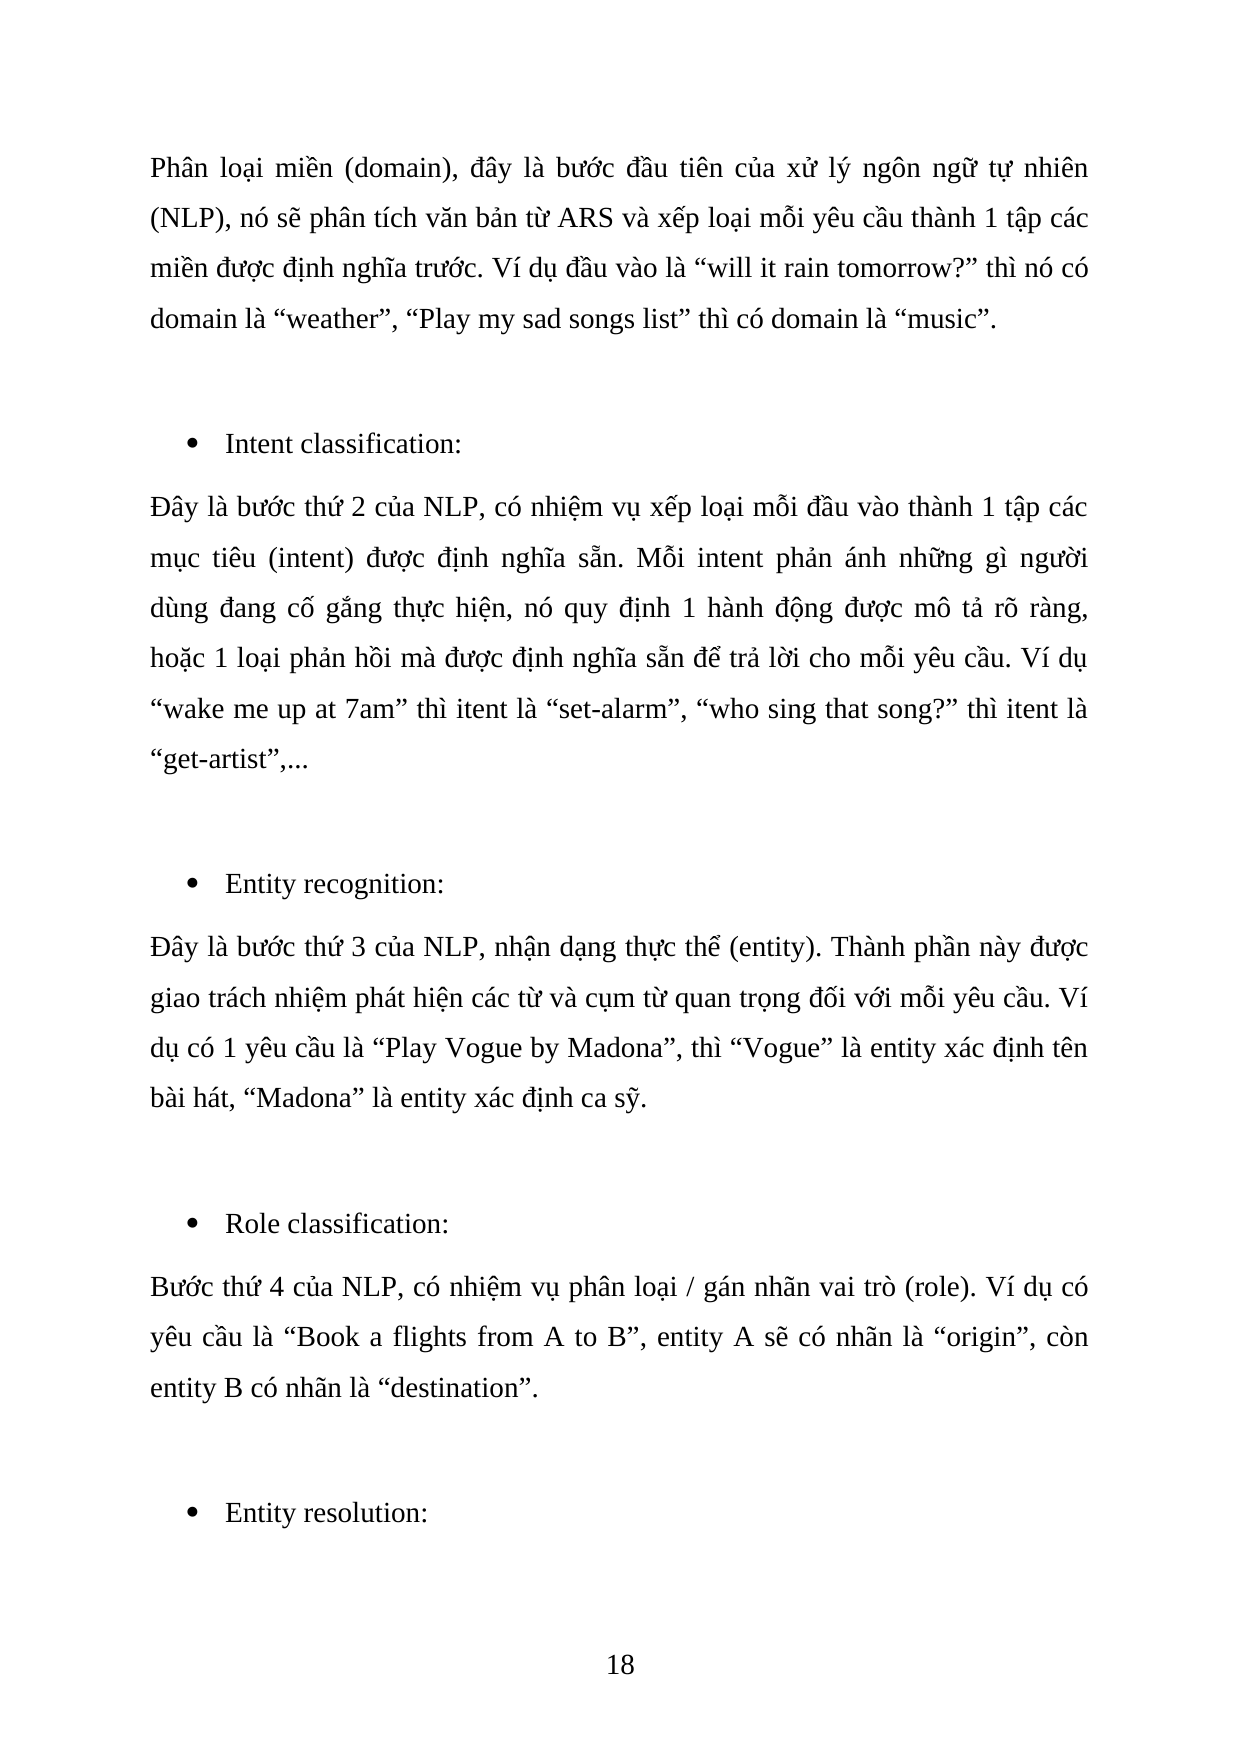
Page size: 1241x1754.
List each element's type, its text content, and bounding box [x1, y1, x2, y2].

list Entity recognition: [187, 867, 1090, 900]
text Bước thứ 4 của NLP, có nhiệm vụ phân loại / gán nhãn vai trò (role). Ví dụ có yêu cầu là “Book a flights from A to B”, entity A sẽ có nhãn là “origin”, còn entity B có nhãn là “destination”. [150, 1269, 1090, 1403]
list Entity resolution: [187, 1495, 1090, 1529]
text Phân loại miền (domain), đây là bước đầu tiên của xử lý ngôn ngữ tự nhiên (NLP), nó sẽ phân tích văn bản từ ARS và xếp loại mỗi yêu cầu thành 1 tập các miền được định nghĩa trước. Ví dụ đầu vào là “will it rain tomorrow?” thì nó có domain là “weather”, “Play my sad songs list” thì có domain là “music”. [150, 150, 1090, 334]
text Đây là bước thứ 2 của NLP, có nhiệm vụ xếp loại mỗi đầu vào thành 1 tập các mục tiêu (intent) được định nghĩa sẵn. Mỗi intent phản ánh những gì người dùng đang cố gắng thực hiện, nó quy định 1 hành động được mô tả rõ ràng, hoặc 1 loại phản hồi mà được định nghĩa sẵn để trả lời cho mỗi yêu cầu. Ví dụ “wake me up at 7am” thì itent là “set-alarm”, “who sing that song?” thì itent là “get-artist”,... [150, 489, 1090, 774]
list Intent classification: [187, 427, 1090, 460]
list Role classification: [187, 1206, 1090, 1240]
text Đây là bước thứ 3 của NLP, nhận dạng thực thể (entity). Thành phần này được giao trách nhiệm phát hiện các từ và cụm từ quan trọng đối với mỗi yêu cầu. Ví dụ có 1 yêu cầu là “Play Vogue by Madona”, thì “Vogue” là entity xác định tên bài hát, “Madona” là entity xác định ca sỹ. [150, 929, 1090, 1114]
